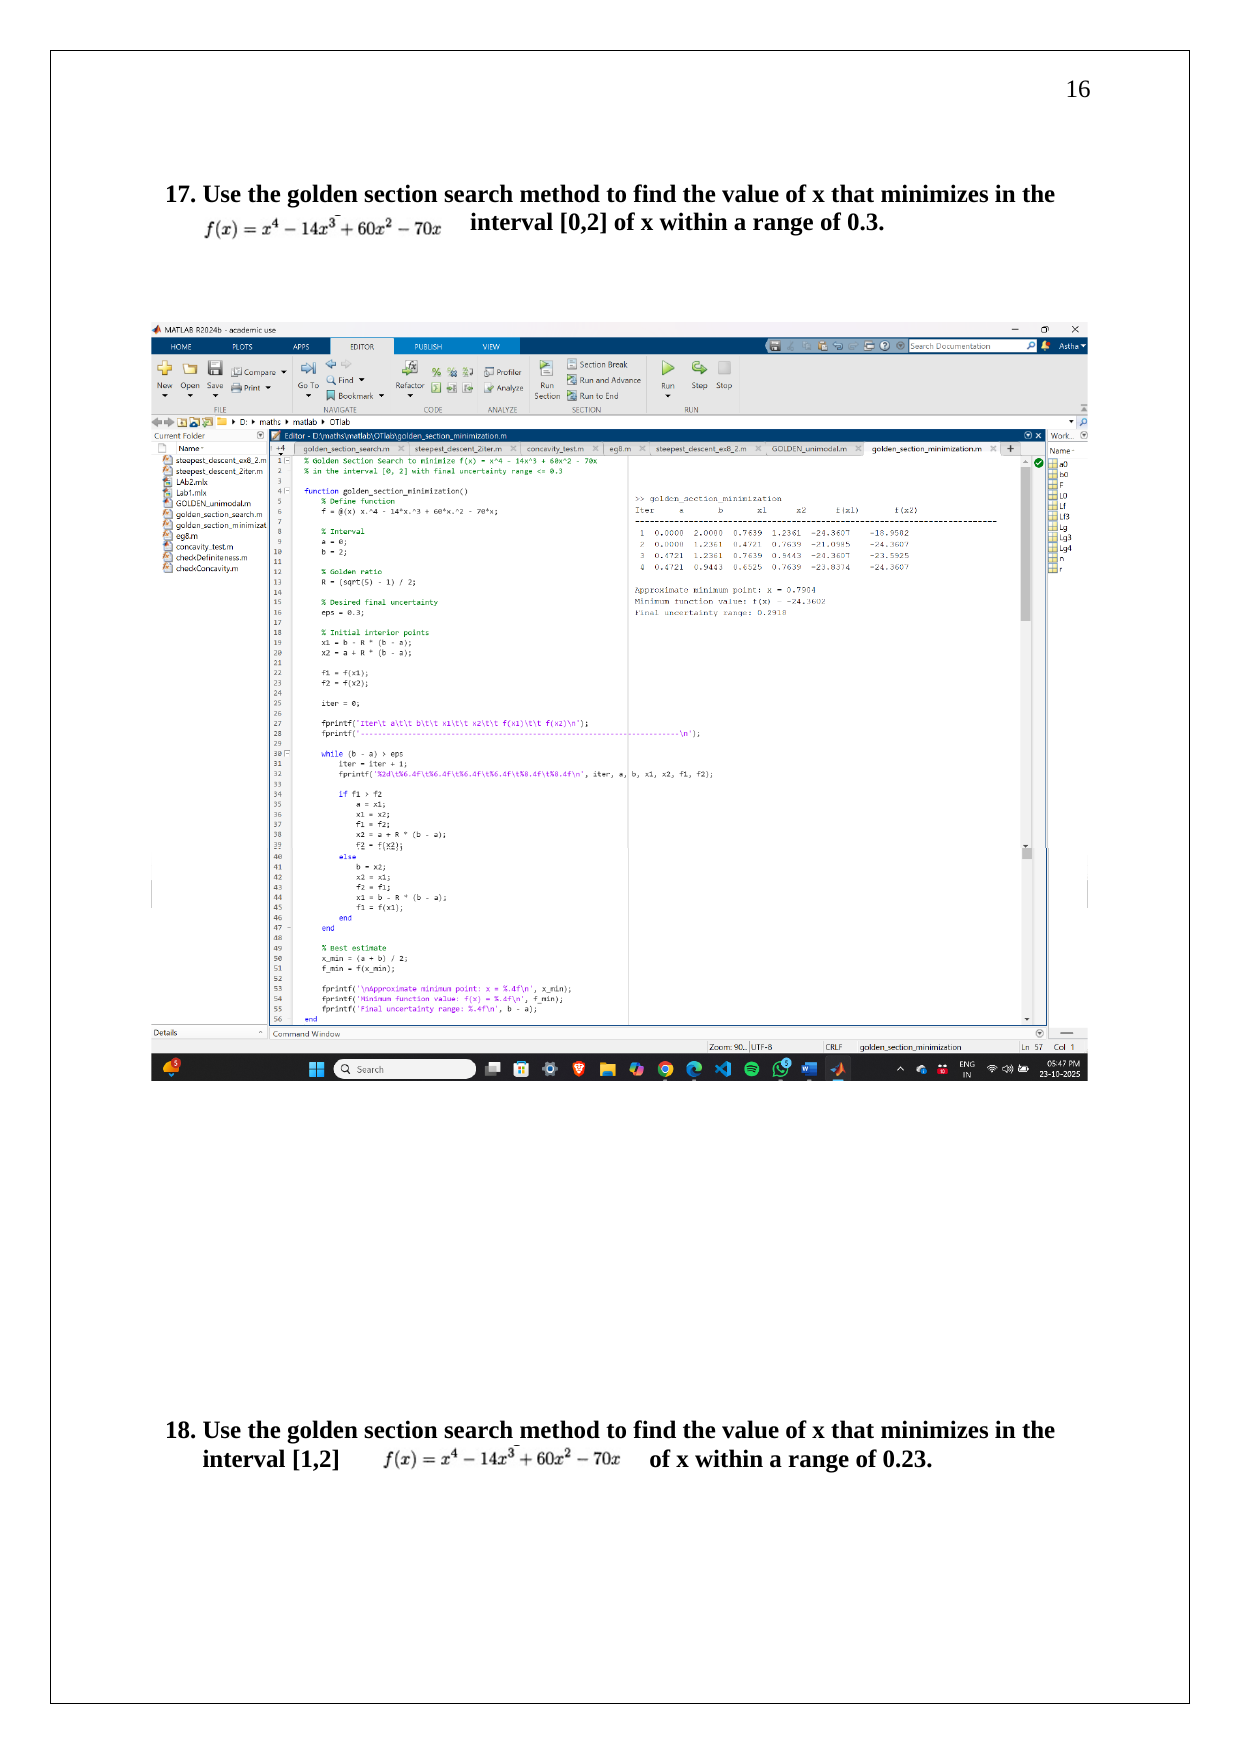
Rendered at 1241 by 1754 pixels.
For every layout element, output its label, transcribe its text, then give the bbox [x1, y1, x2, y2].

list Use the golden section search method to find the value of x that minimizes in the interval [0,2] of x within a range of 0.3. [165, 179, 1090, 236]
picture [201, 215, 451, 241]
picture [150, 322, 1087, 1080]
